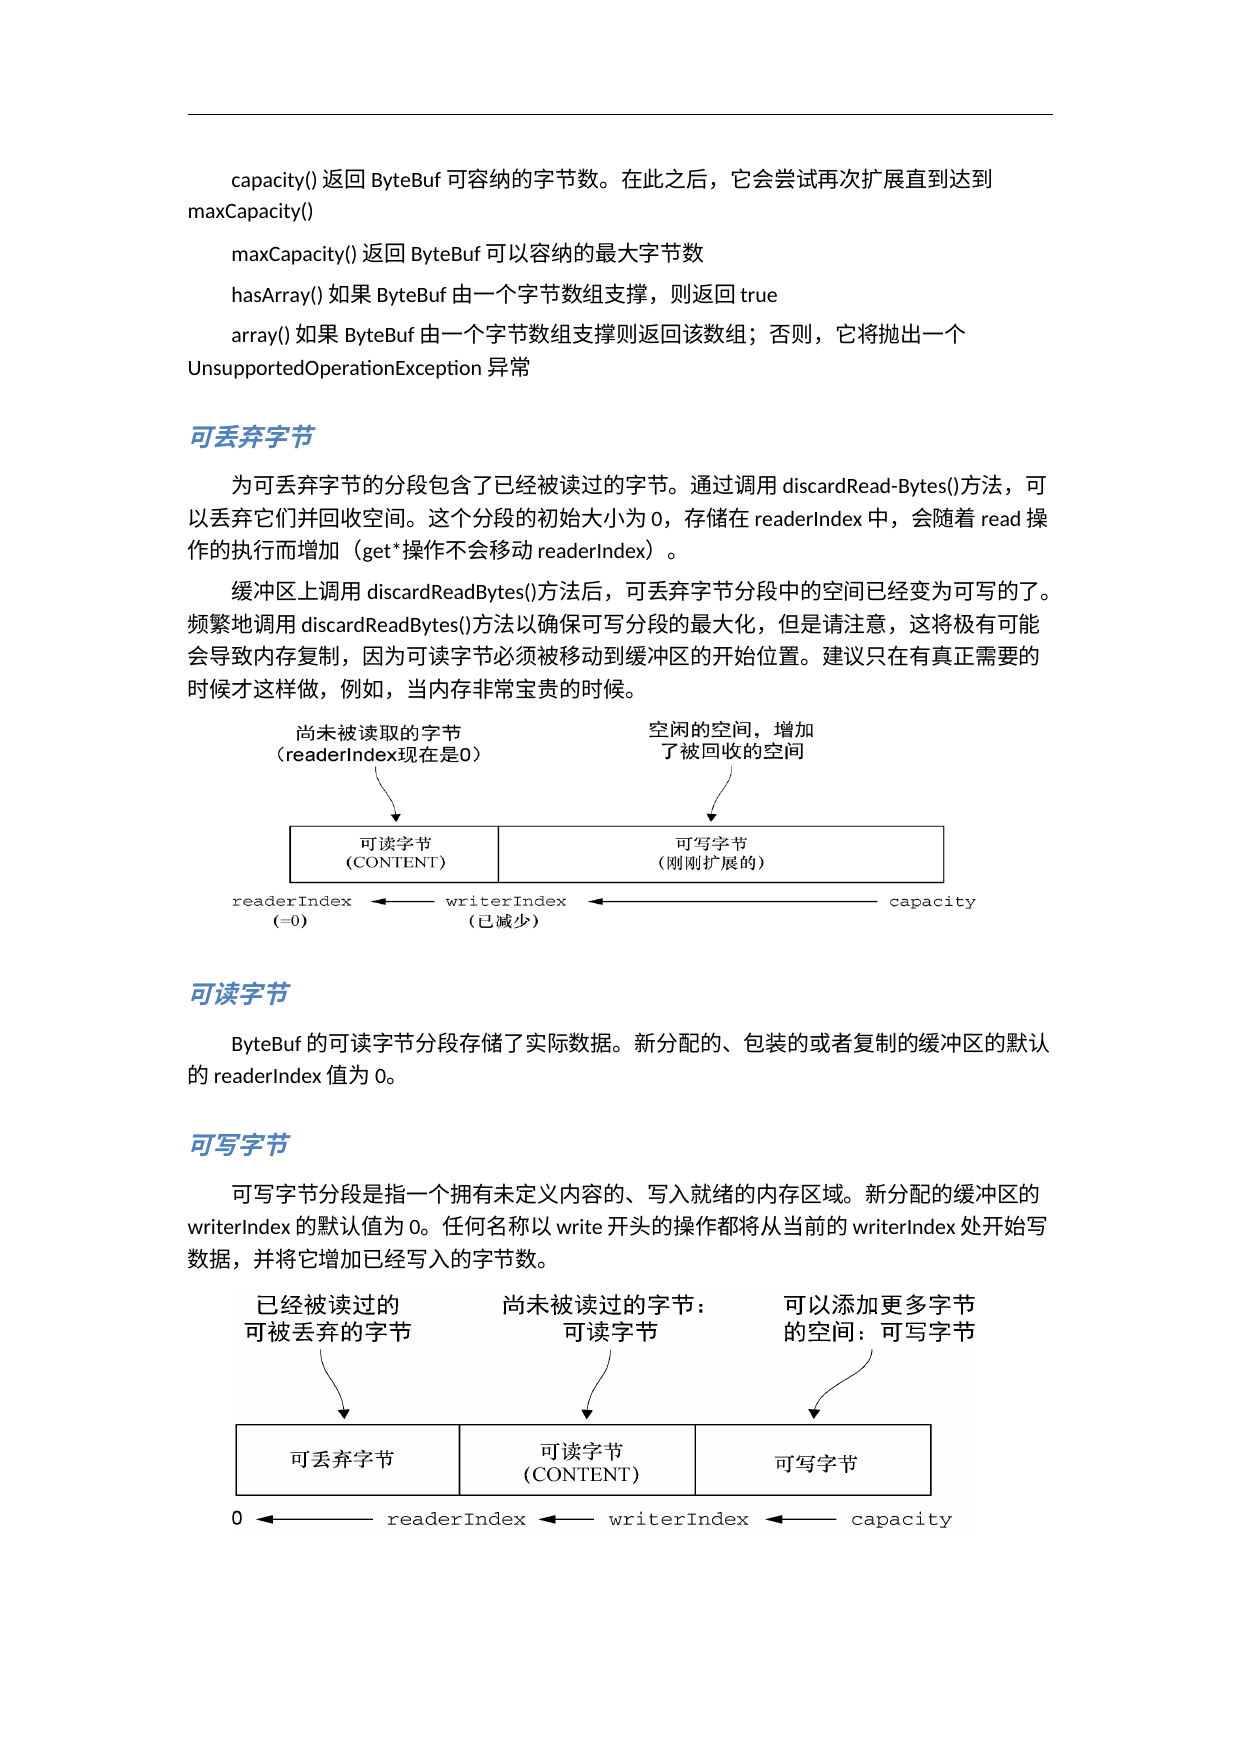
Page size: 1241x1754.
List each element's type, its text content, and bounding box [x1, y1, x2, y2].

text array() 如果 ByteBuf 由一个字节数组支撑则返回该数组；否则，它将抛出一个UnsupportedOperationException 异常 [187, 317, 1053, 382]
picture [231, 1293, 976, 1531]
text 可写字节分段是指一个拥有未定义内容的、写入就绪的内存区域。新分配的缓冲区的writerIndex 的默认值为0。任何名称以write 开头的操作都将从当前的writerIndex 处开始写数据，并将它增加已经写入的字节数。 [187, 1176, 1053, 1274]
picture [231, 720, 976, 931]
text ByteBuf 的可读字节分段存储了实际数据。新分配的、包装的或者复制的缓冲区的默认的readerIndex 值为0。 [187, 1025, 1053, 1090]
text capacity() 返回ByteBuf 可容纳的字节数。在此之后，它会尝试再次扩展直到达到maxCapacity() [187, 162, 1053, 227]
text 为可丢弃字节的分段包含了已经被读过的字节。通过调用discardRead-Bytes()方法，可以丢弃它们并回收空间。这个分段的初始大小为0，存储在readerIndex 中，会随着read 操作的执行而增加（get*操作不会移动readerIndex）。 [187, 468, 1053, 565]
subtitle 可写字节 [187, 1111, 1053, 1176]
subtitle 可丢弃字节 [187, 403, 1053, 468]
text hasArray() 如果ByteBuf 由一个字节数组支撑，则返回true [187, 276, 1053, 309]
text maxCapacity() 返回ByteBuf 可以容纳的最大字节数 [187, 235, 1053, 268]
text 缓冲区上调用discardReadBytes()方法后，可丢弃字节分段中的空间已经变为可写的了。频繁地调用discardReadBytes()方法以确保可写分段的最大化，但是请注意，这将极有可能会导致内存复制，因为可读字节必须被移动到缓冲区的开始位置。建议只在有真正需要的时候才这样做，例如，当内存非常宝贵的时候。 [187, 574, 1053, 704]
subtitle 可读字节 [187, 960, 1053, 1025]
